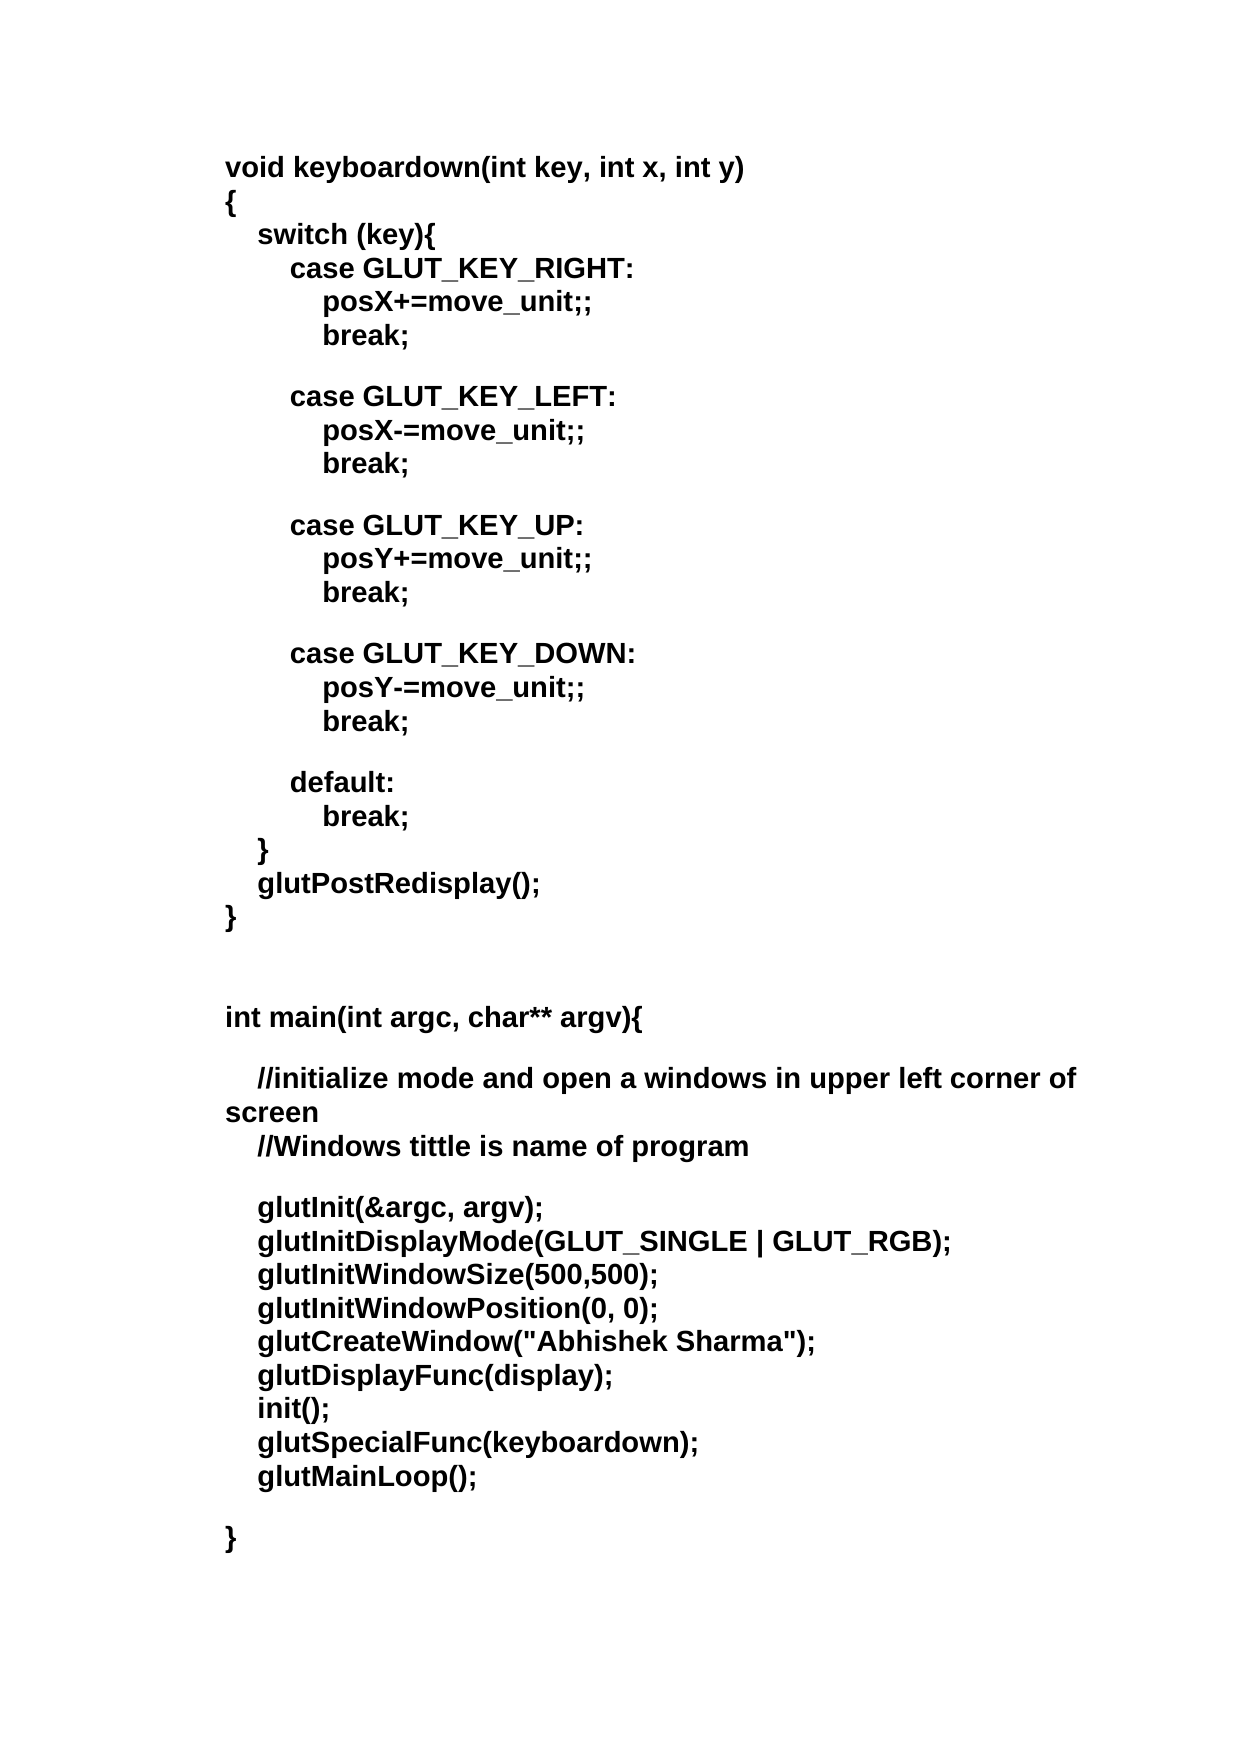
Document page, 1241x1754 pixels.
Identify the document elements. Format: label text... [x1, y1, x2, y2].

list glutSpecialFunc(keyboardown); [225, 1425, 1090, 1458]
list glutDisplayFunc(display); [225, 1358, 1090, 1391]
list glutInit(&argc, argv); [225, 1190, 1090, 1224]
list glutInitWindowSize(500,500); [225, 1257, 1090, 1291]
list posY-=move_unit;; [225, 670, 1090, 704]
list posY+=move_unit;; [225, 541, 1090, 575]
list //initialize mode and open a windows in upper left corner of screen [225, 1062, 1090, 1129]
list int main(int argc, char** argv){ [225, 1000, 1090, 1033]
list case GLUT_KEY_DOWN: [225, 637, 1090, 670]
list default: [225, 765, 1090, 799]
list case GLUT_KEY_LEFT: [225, 379, 1090, 413]
list { [225, 183, 1090, 217]
list } [225, 832, 1090, 866]
list void keyboardown(int key, int x, int y) [225, 150, 1090, 183]
list glutInitDisplayMode(GLUT_SINGLE | GLUT_RGB); [225, 1224, 1090, 1257]
list glutInitWindowPosition(0, 0); [225, 1291, 1090, 1324]
list case GLUT_KEY_UP: [225, 508, 1090, 541]
list posX-=move_unit;; [225, 413, 1090, 446]
list break; [225, 318, 1090, 351]
list case GLUT_KEY_RIGHT: [225, 251, 1090, 284]
list switch (key){ [225, 217, 1090, 251]
list } [225, 899, 1090, 933]
list } [225, 1520, 1090, 1554]
list break; [225, 575, 1090, 608]
list init(); [225, 1391, 1090, 1425]
list glutMainLoop(); [225, 1458, 1090, 1492]
list glutCreateWindow("Abhishek Sharma"); [225, 1324, 1090, 1358]
list glutPostRedisplay(); [225, 866, 1090, 899]
list break; [225, 704, 1090, 737]
list posX+=move_unit;; [225, 284, 1090, 318]
list //Windows tittle is name of program [225, 1129, 1090, 1162]
list break; [225, 446, 1090, 480]
list break; [225, 799, 1090, 832]
